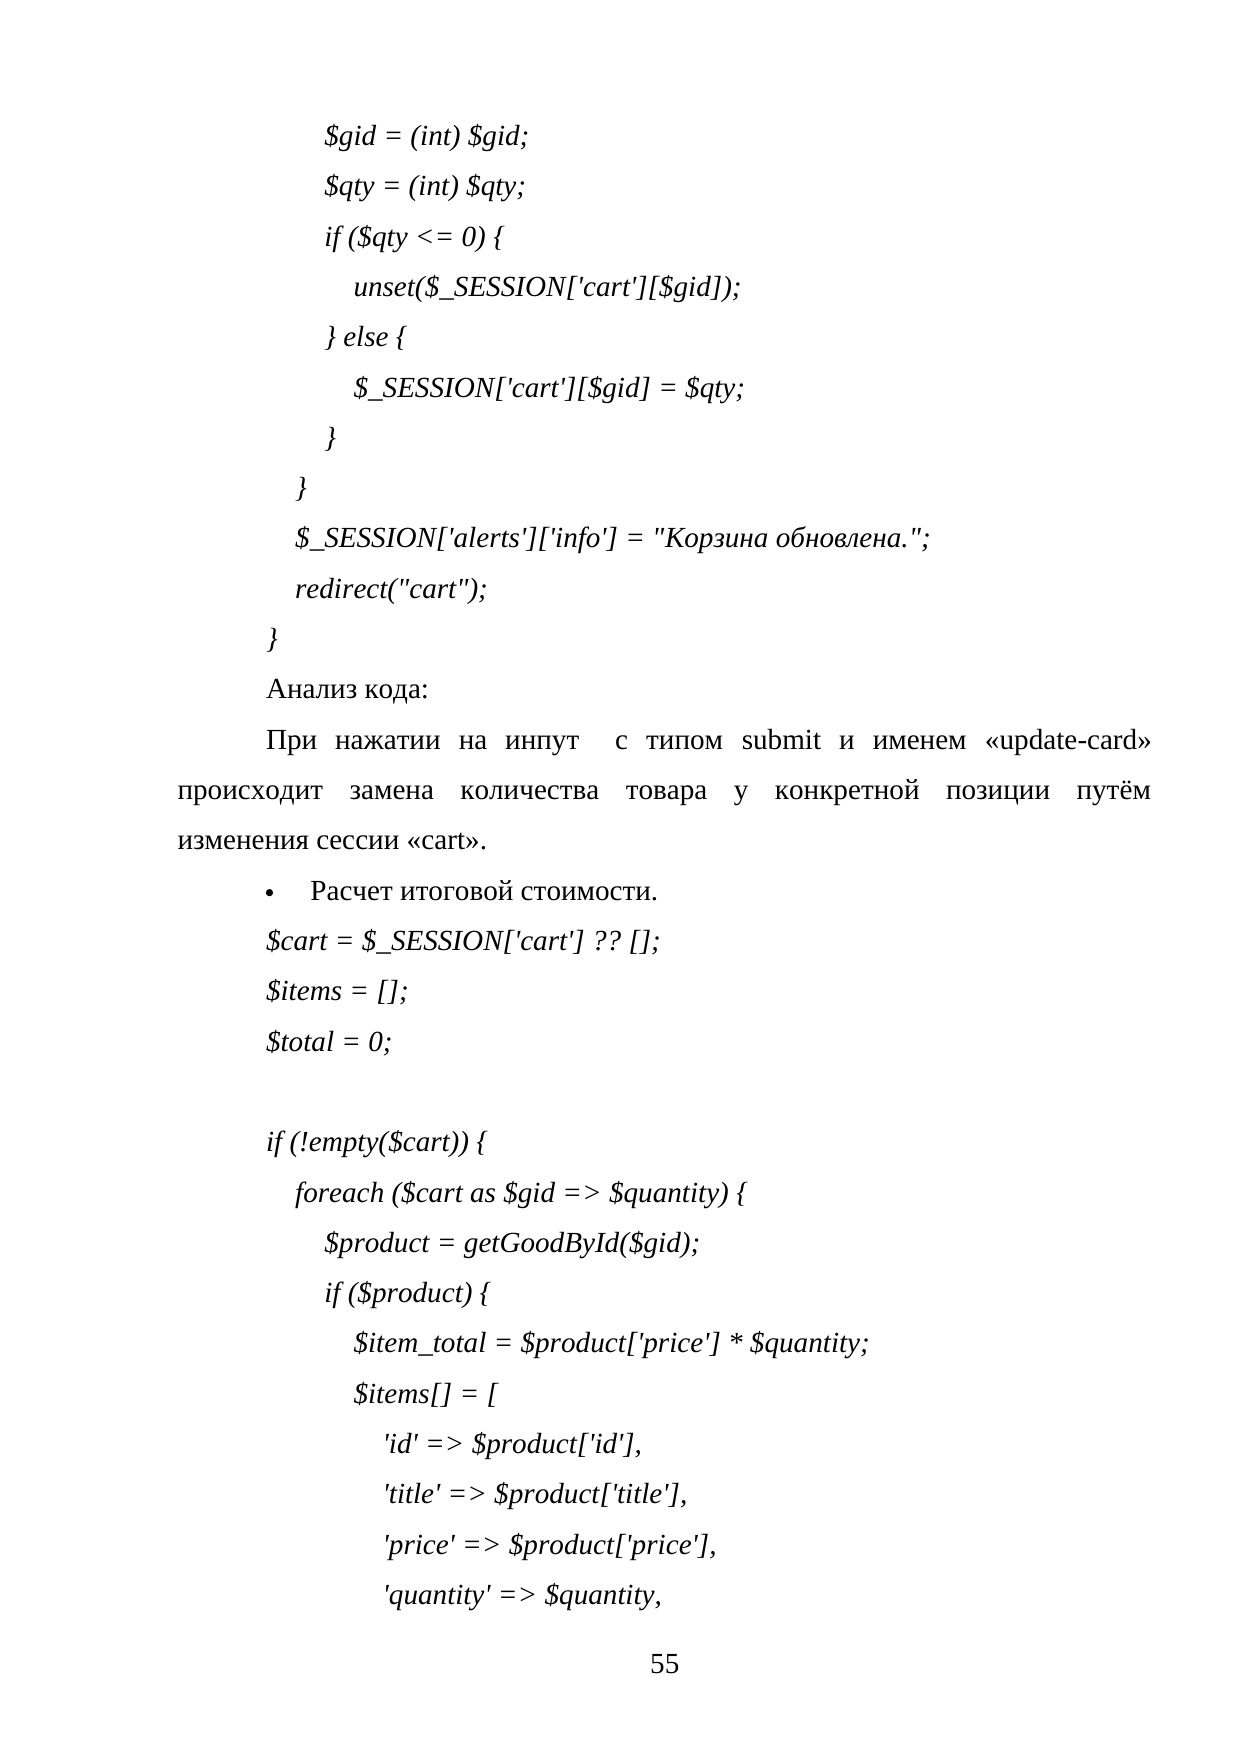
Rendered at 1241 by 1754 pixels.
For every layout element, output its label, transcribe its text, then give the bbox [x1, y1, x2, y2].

text redirect("cart"); [177, 571, 1152, 604]
text 'price' => $product['price'], [177, 1527, 1152, 1560]
text } else { [177, 319, 1152, 353]
text $gid = (int) $gid; [177, 118, 1152, 152]
text if ($qty <= 0) { [177, 219, 1152, 252]
text $_SESSION['cart'][$gid] = $qty; [177, 370, 1152, 403]
text $total = 0; [177, 1024, 1152, 1057]
text } [177, 621, 1152, 655]
text При нажатии на инпут с типом submit и именем «update-card» происходит замена количества товара у конкретной позиции путём изменения сессии «cart». [177, 722, 1152, 856]
text $_SESSION['alerts']['info'] = "Корзина обновлена."; [177, 521, 1152, 554]
text $item_total = $product['price'] * $quantity; [177, 1326, 1152, 1359]
text unset($_SESSION['cart'][$gid]); [177, 269, 1152, 303]
text $product = getGoodById($gid); [177, 1225, 1152, 1258]
text 'title' => $product['title'], [177, 1477, 1152, 1510]
text $items = []; [177, 973, 1152, 1007]
text $cart = $_SESSION['cart'] ?? []; [177, 923, 1152, 957]
text } [177, 470, 1152, 504]
text 'id' => $product['id'], [177, 1426, 1152, 1460]
text 'quantity' => $quantity, [177, 1577, 1152, 1611]
text if ($product) { [177, 1275, 1152, 1309]
text $items[] = [ [177, 1376, 1152, 1409]
text $qty = (int) $qty; [177, 168, 1152, 202]
list Расчет итоговой стоимости. [177, 873, 1152, 906]
text Анализ кода: [177, 672, 1152, 705]
text if (!empty($cart)) { [177, 1124, 1152, 1158]
text } [177, 420, 1152, 453]
text foreach ($cart as $gid => $quantity) { [177, 1175, 1152, 1208]
